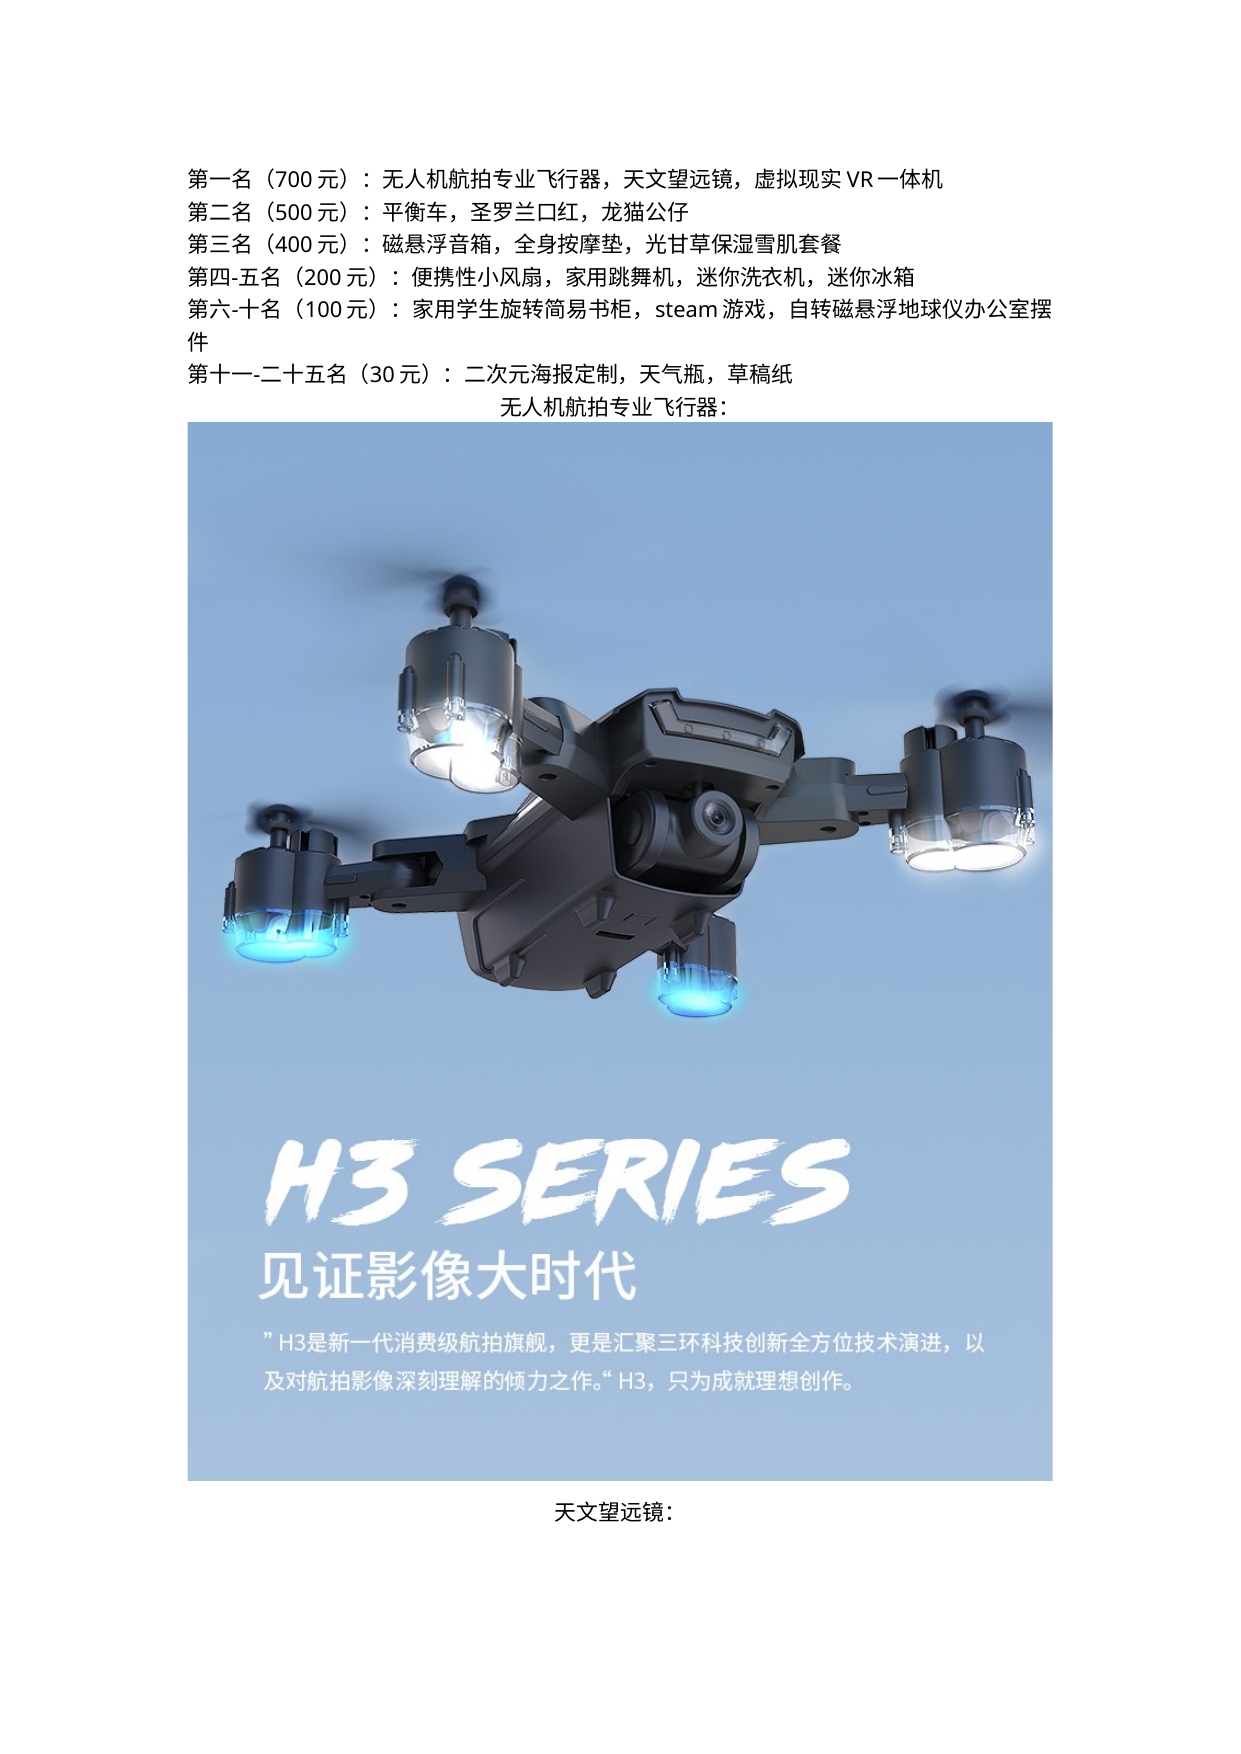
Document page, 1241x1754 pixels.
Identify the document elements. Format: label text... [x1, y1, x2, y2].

text 第四-五名（200元）：便携性小风扇，家用跳舞机，迷你洗衣机，迷你冰箱 [187, 259, 1053, 292]
text 第三名（400元）：磁悬浮音箱，全身按摩垫，光甘草保湿雪肌套餐 [187, 227, 1053, 259]
text 天文望远镜： [187, 1494, 1053, 1527]
text 第一名（700元）：无人机航拍专业飞行器，天文望远镜，虚拟现实VR一体机 [187, 162, 1053, 194]
text 第六-十名（100元）：家用学生旋转简易书柜，steam游戏，自转磁悬浮地球仪办公室摆件 [187, 292, 1053, 357]
picture [187, 422, 1053, 1481]
text 第二名（500元）：平衡车，圣罗兰口红，龙猫公仔 [187, 194, 1053, 227]
text 无人机航拍专业飞行器： [187, 389, 1053, 422]
text 第十一-二十五名（30元）：二次元海报定制，天气瓶，草稿纸 [187, 357, 1053, 389]
